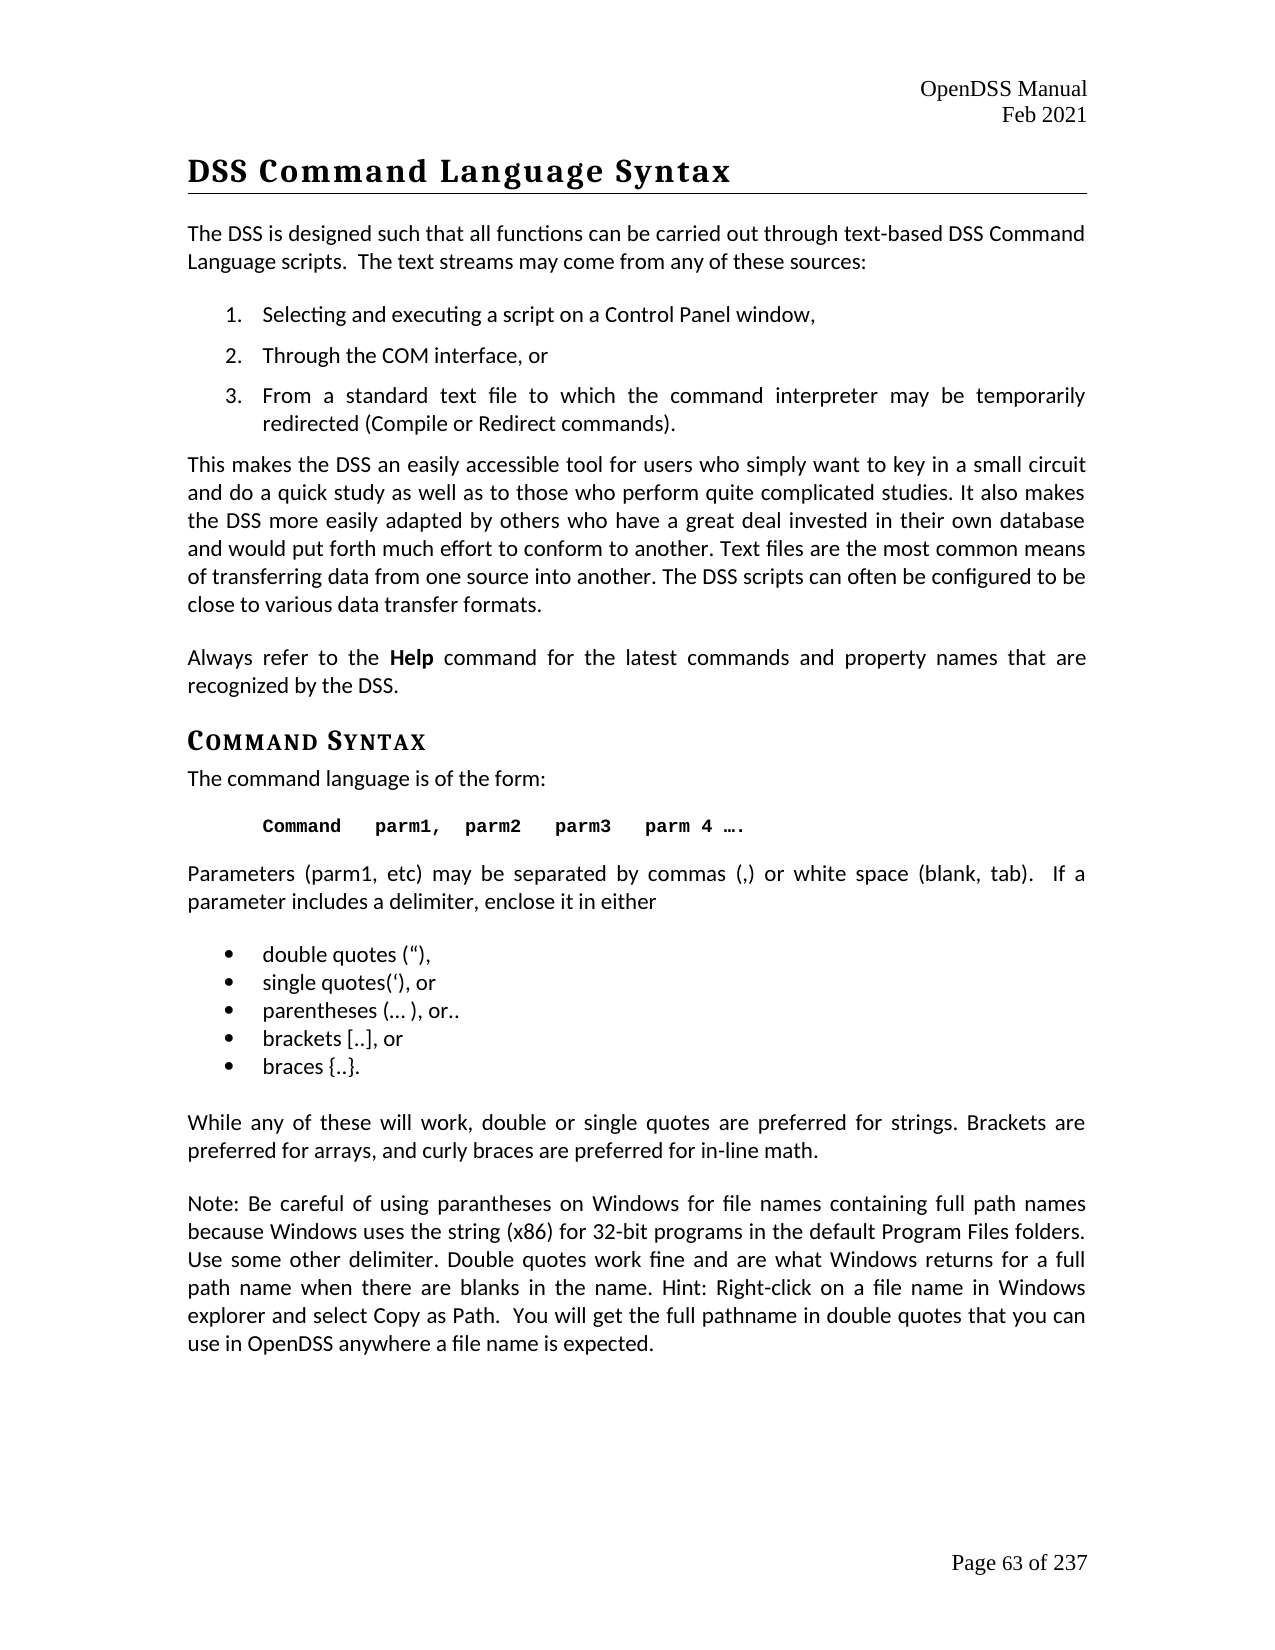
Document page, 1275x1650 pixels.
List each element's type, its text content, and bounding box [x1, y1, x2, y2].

text single quotes(‘), or [225, 968, 1087, 996]
text parentheses (… ), or.. [225, 996, 1087, 1024]
text This makes the DSS an easily accessible tool for users who simply want to key in a small circuit and do a quick study as well as to those who perform quite complicated studies. It also makes the DSS more easily adapted by others who have a great deal invested in their own database and would put forth much effort to conform to another. Text files are the most common means of transferring data from one source into another. The DSS scripts can often be configured to be close to various data transfer formats. [187, 450, 1087, 618]
subtitle Command Syntax [187, 724, 1087, 757]
text braces {..}. [225, 1052, 1087, 1080]
text Command parm1, parm2 parm3 parm 4 …. [262, 817, 1087, 838]
text The command language is of the form: [187, 764, 1087, 792]
list Selecting and executing a script on a Control Panel window, [225, 300, 1087, 328]
list From a standard text file to which the command interpreter may be temporarily redirected (Compile or Redirect commands). [225, 381, 1087, 437]
text The DSS is designed such that all functions can be carried out through text-based DSS Command Language scripts. The text streams may come from any of these sources: [187, 219, 1087, 275]
subtitle DSS Command Language Syntax [187, 153, 1087, 194]
text Parameters (parm1, etc) may be separated by commas (,) or white space (blank, tab). If a parameter includes a delimiter, enclose it in either [187, 859, 1087, 915]
text While any of these will work, double or single quotes are preferred for strings. Brackets are preferred for arrays, and curly braces are preferred for in-line math. [187, 1108, 1087, 1164]
list Through the COM interface, or [225, 341, 1087, 369]
text Note: Be careful of using parantheses on Windows for file names containing full path names because Windows uses the string (x86) for 32-bit programs in the default Program Files folders. Use some other delimiter. Double quotes work fine and are what Windows returns for a full path name when there are blanks in the name. Hint: Right-click on a file name in Windows explorer and select Copy as Path. You will get the full pathname in double quotes that you can use in OpenDSS anywhere a file name is expected. [187, 1189, 1087, 1358]
text double quotes (“), [225, 940, 1087, 968]
text Always refer to the Help command for the latest commands and property names that are recognized by the DSS. [187, 643, 1087, 699]
text brackets [..], or [225, 1024, 1087, 1052]
